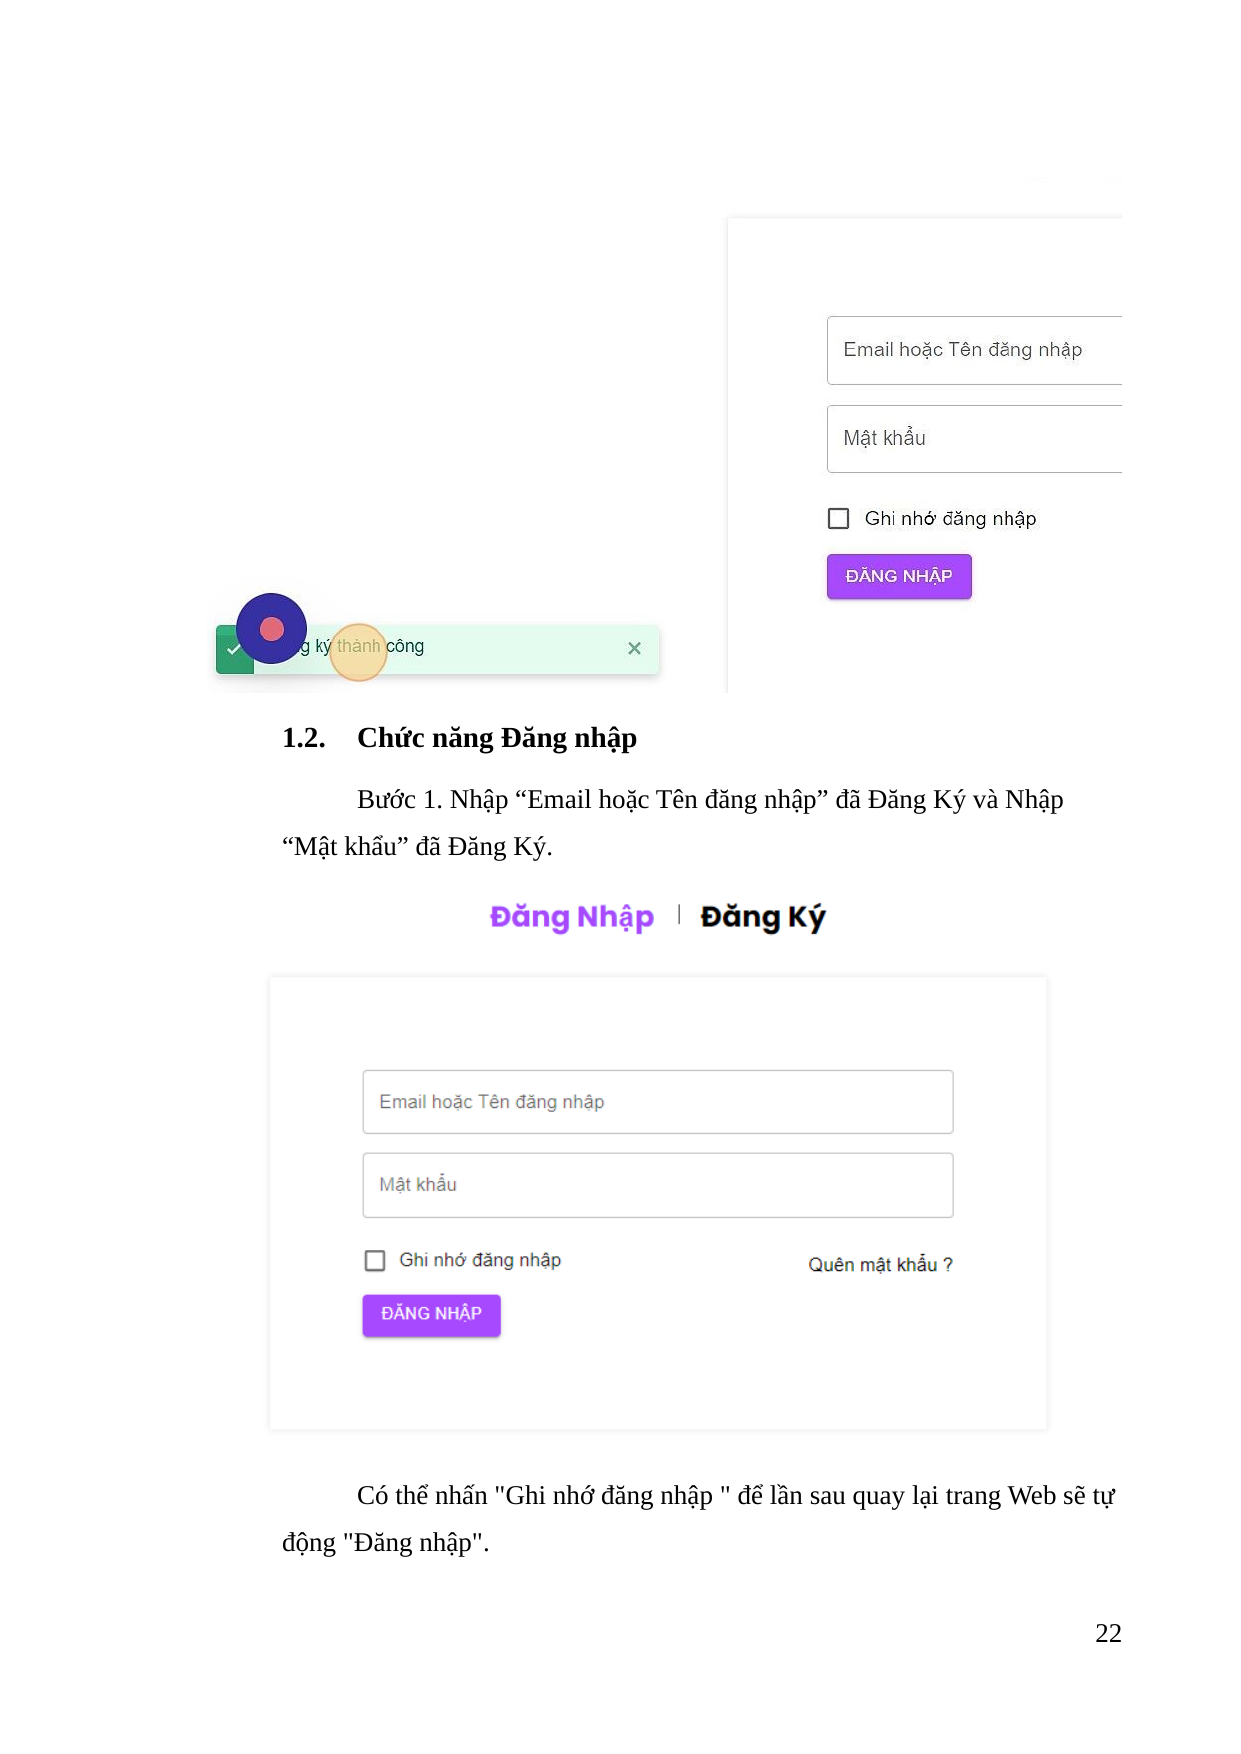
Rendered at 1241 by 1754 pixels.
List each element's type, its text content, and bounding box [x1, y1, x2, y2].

picture [206, 177, 1123, 693]
text Có thể nhấn "Ghi nhớ đăng nhập " để lần sau quay lại trang Web sẽ tự động "Đăng nhập". [282, 1479, 1122, 1557]
text Bước 1. Nhập “Email hoặc Tên đăng nhập” đã Đăng Ký và Nhập “Mật khẩu” đã Đăng Ký. [282, 783, 1122, 861]
picture [206, 876, 1123, 1464]
list Chức năng Đăng nhập [282, 720, 1122, 754]
